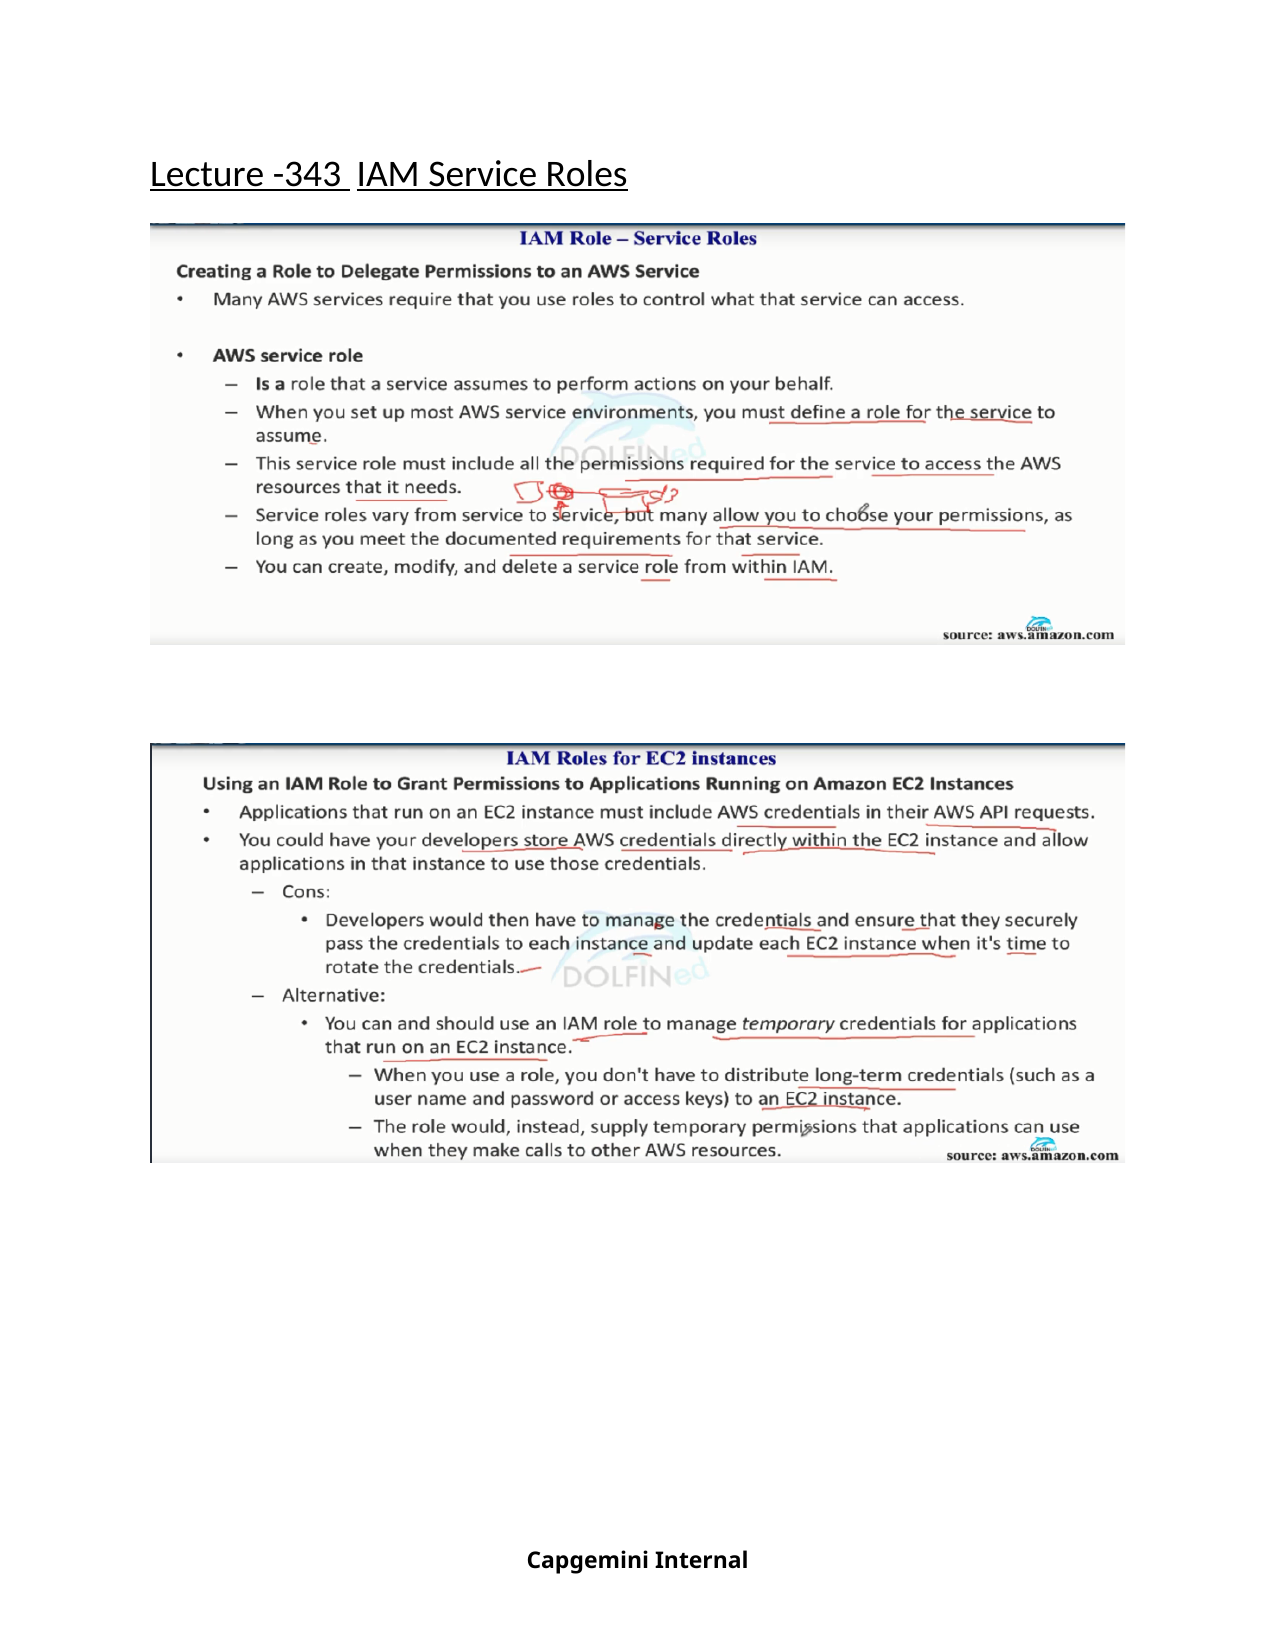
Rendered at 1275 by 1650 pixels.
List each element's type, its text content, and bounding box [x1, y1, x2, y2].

picture [150, 223, 1125, 645]
picture [150, 743, 1125, 1163]
text Lecture -343 IAM Service Roles [150, 150, 1125, 196]
